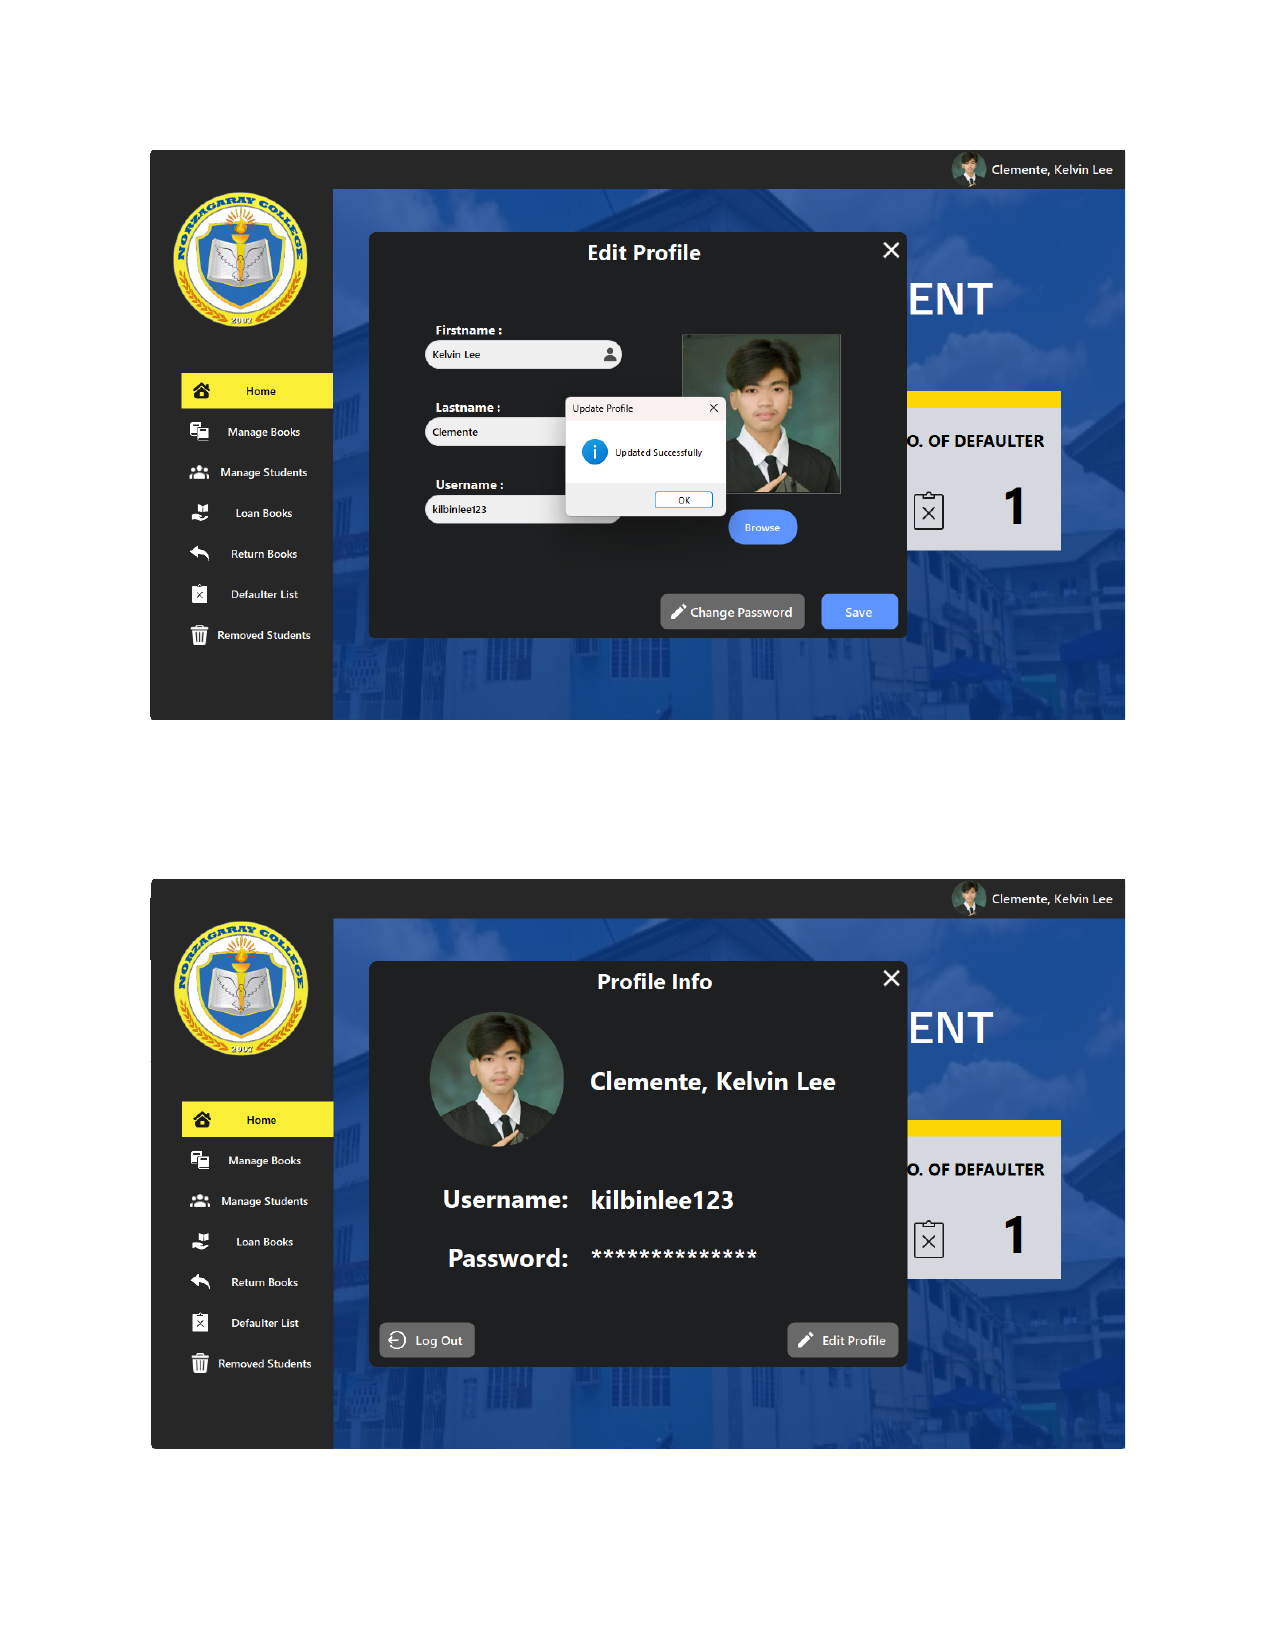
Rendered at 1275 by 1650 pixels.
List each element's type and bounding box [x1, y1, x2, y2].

picture [150, 879, 1125, 1449]
picture [150, 150, 1125, 720]
